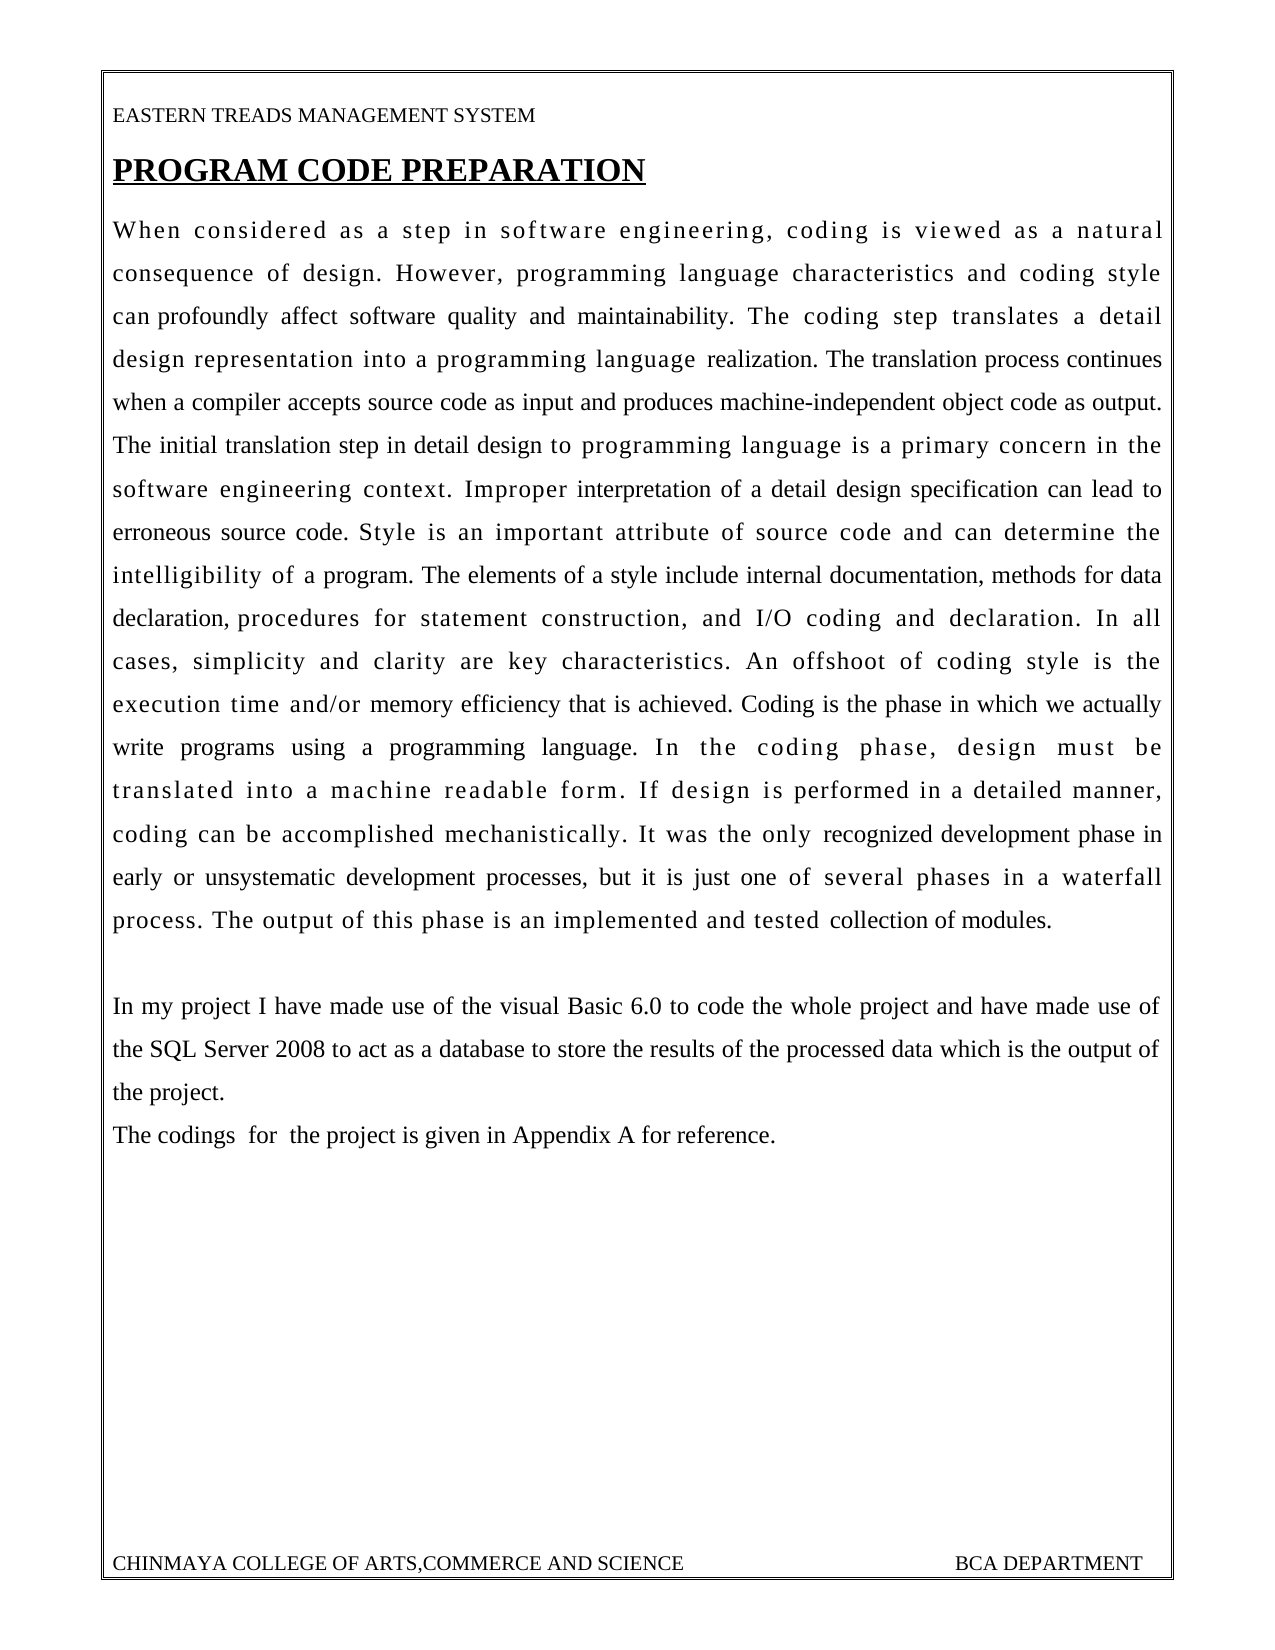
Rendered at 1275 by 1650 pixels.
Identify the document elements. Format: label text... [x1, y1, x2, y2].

text When considered as a step in software engineering, coding is viewed as a natural consequence of design. However, programming language characteristics and coding style can profoundly affect software quality and maintainability. The coding step translates a detail design representation into a programming language realization. The translation process continues when a compiler accepts source code as input and produces machine-independent object code as output. The initial translation step in detail design to programming language is a primary concern in the software engineering context. Improper interpretation of a detail design specification can lead to erroneous source code. Style is an important attribute of source code and can determine the intelligibility of a program. The elements of a style include internal documentation, methods for data declaration, procedures for statement construction, and I/O coding and declaration. In all cases, simplicity and clarity are key characteristics. An offshoot of coding style is the execution time and/or memory efficiency that is achieved. Coding is the phase in which we actually write programs using a programming language. In the coding phase, design must be translated into a machine readable form. If design is performed in a detailed manner, coding can be accomplished mechanistically. It was the only recognized development phase in early or unsystematic development processes, but it is just one of several phases in a waterfall process. The output of this phase is an implemented and tested collection of modules. [112, 215, 1162, 934]
text PROGRAM CODE PREPARATION [112, 150, 1162, 188]
text In my project I have made use of the visual Basic 6.0 to code the whole project and have made use of the SQL Server 2008 to act as a database to store the results of the processed data which is the output of the project. [112, 991, 1162, 1106]
text The codings for the project is given in Appendix A for reference. [112, 1121, 1147, 1149]
